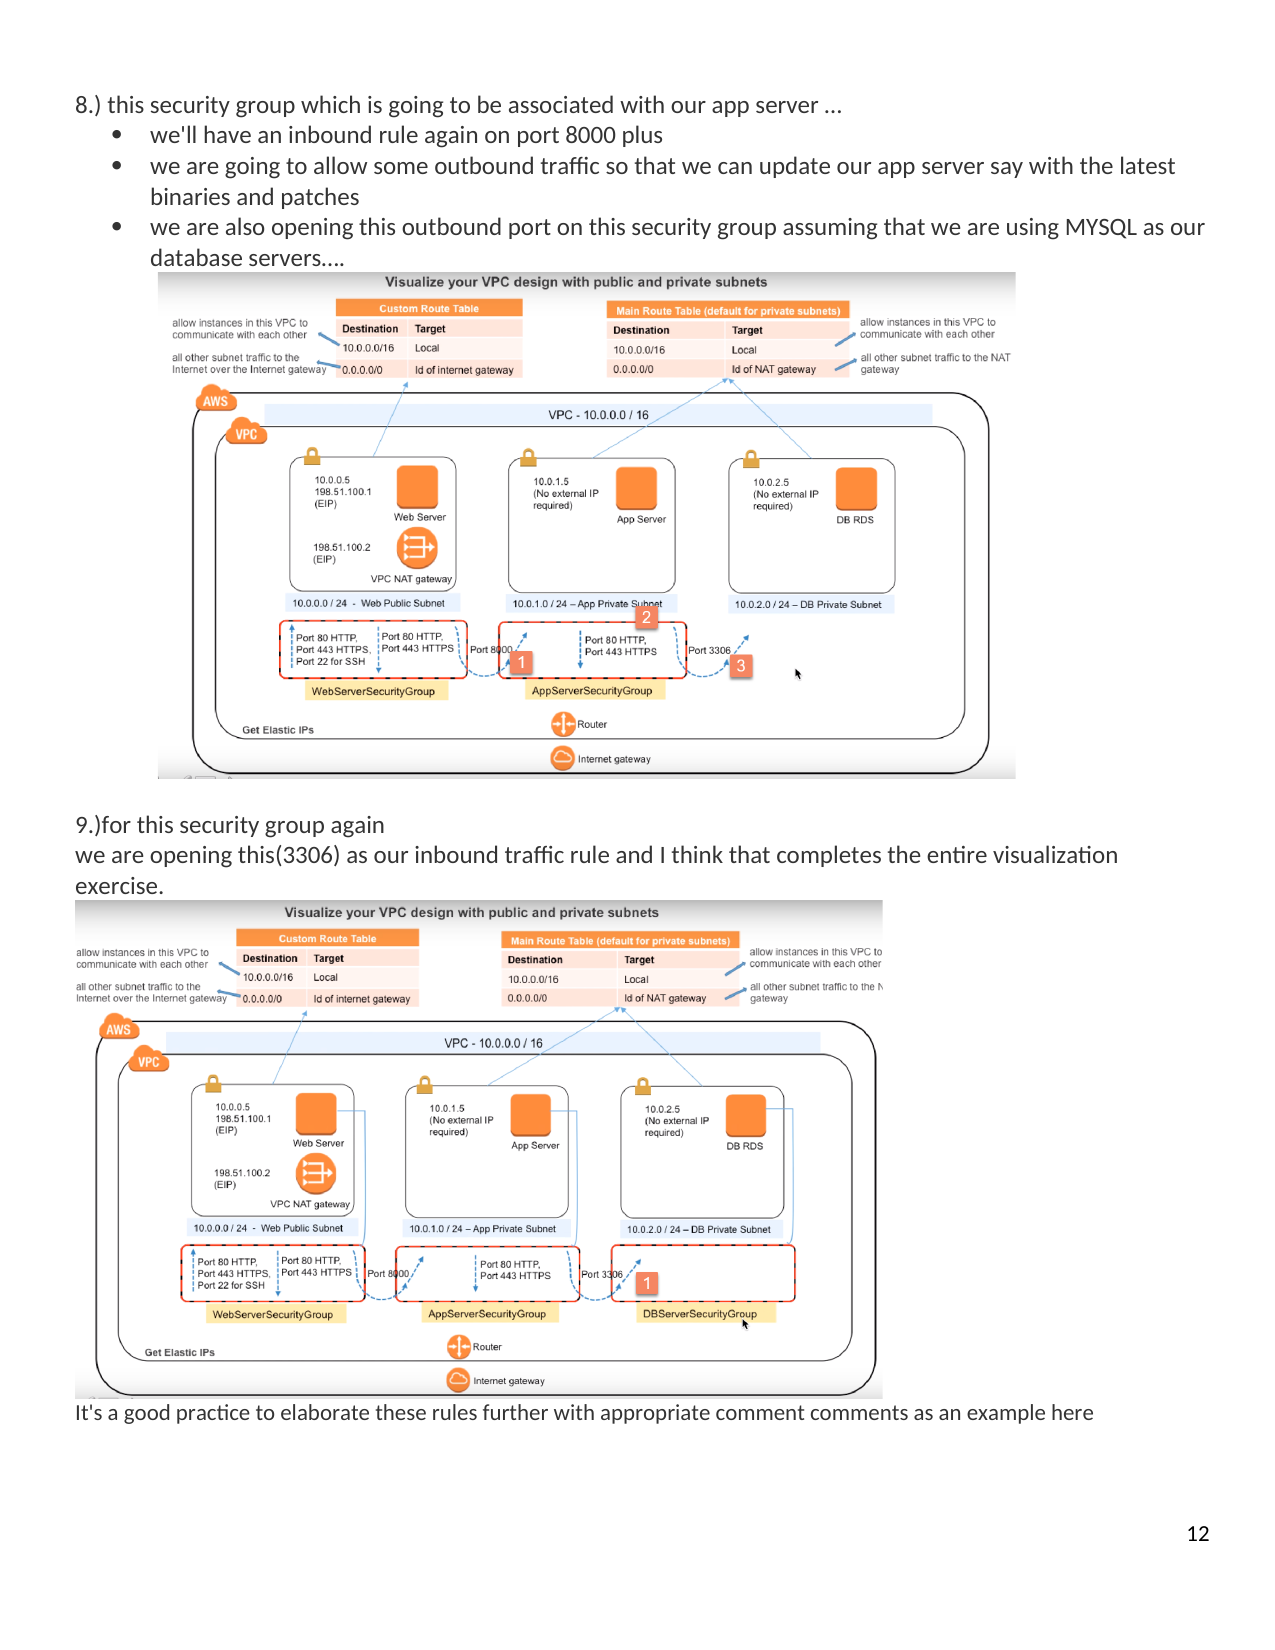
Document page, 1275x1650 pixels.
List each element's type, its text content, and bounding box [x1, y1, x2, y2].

text 9.)for this security group again [75, 809, 1209, 840]
list we are also opening this outbound port on this security group assuming that we are using MYSQL as our database servers…. [112, 211, 1209, 272]
text It's a good practice to elaborate these rules further with appropriate comment comments as an example here [75, 1398, 1209, 1426]
picture [75, 900, 883, 1399]
list we are going to allow some outbound traffic so that we can update our app server say with the latest binaries and patches [112, 150, 1209, 211]
text we are opening this(3306) as our inbound traffic rule and I think that completes the entire visualization exercise. [75, 840, 1209, 901]
picture [157, 272, 1016, 779]
list we'll have an inbound rule again on port 8000 plus [112, 120, 1209, 150]
text 8.) this security group which is going to be associated with our app server … [75, 89, 1209, 120]
